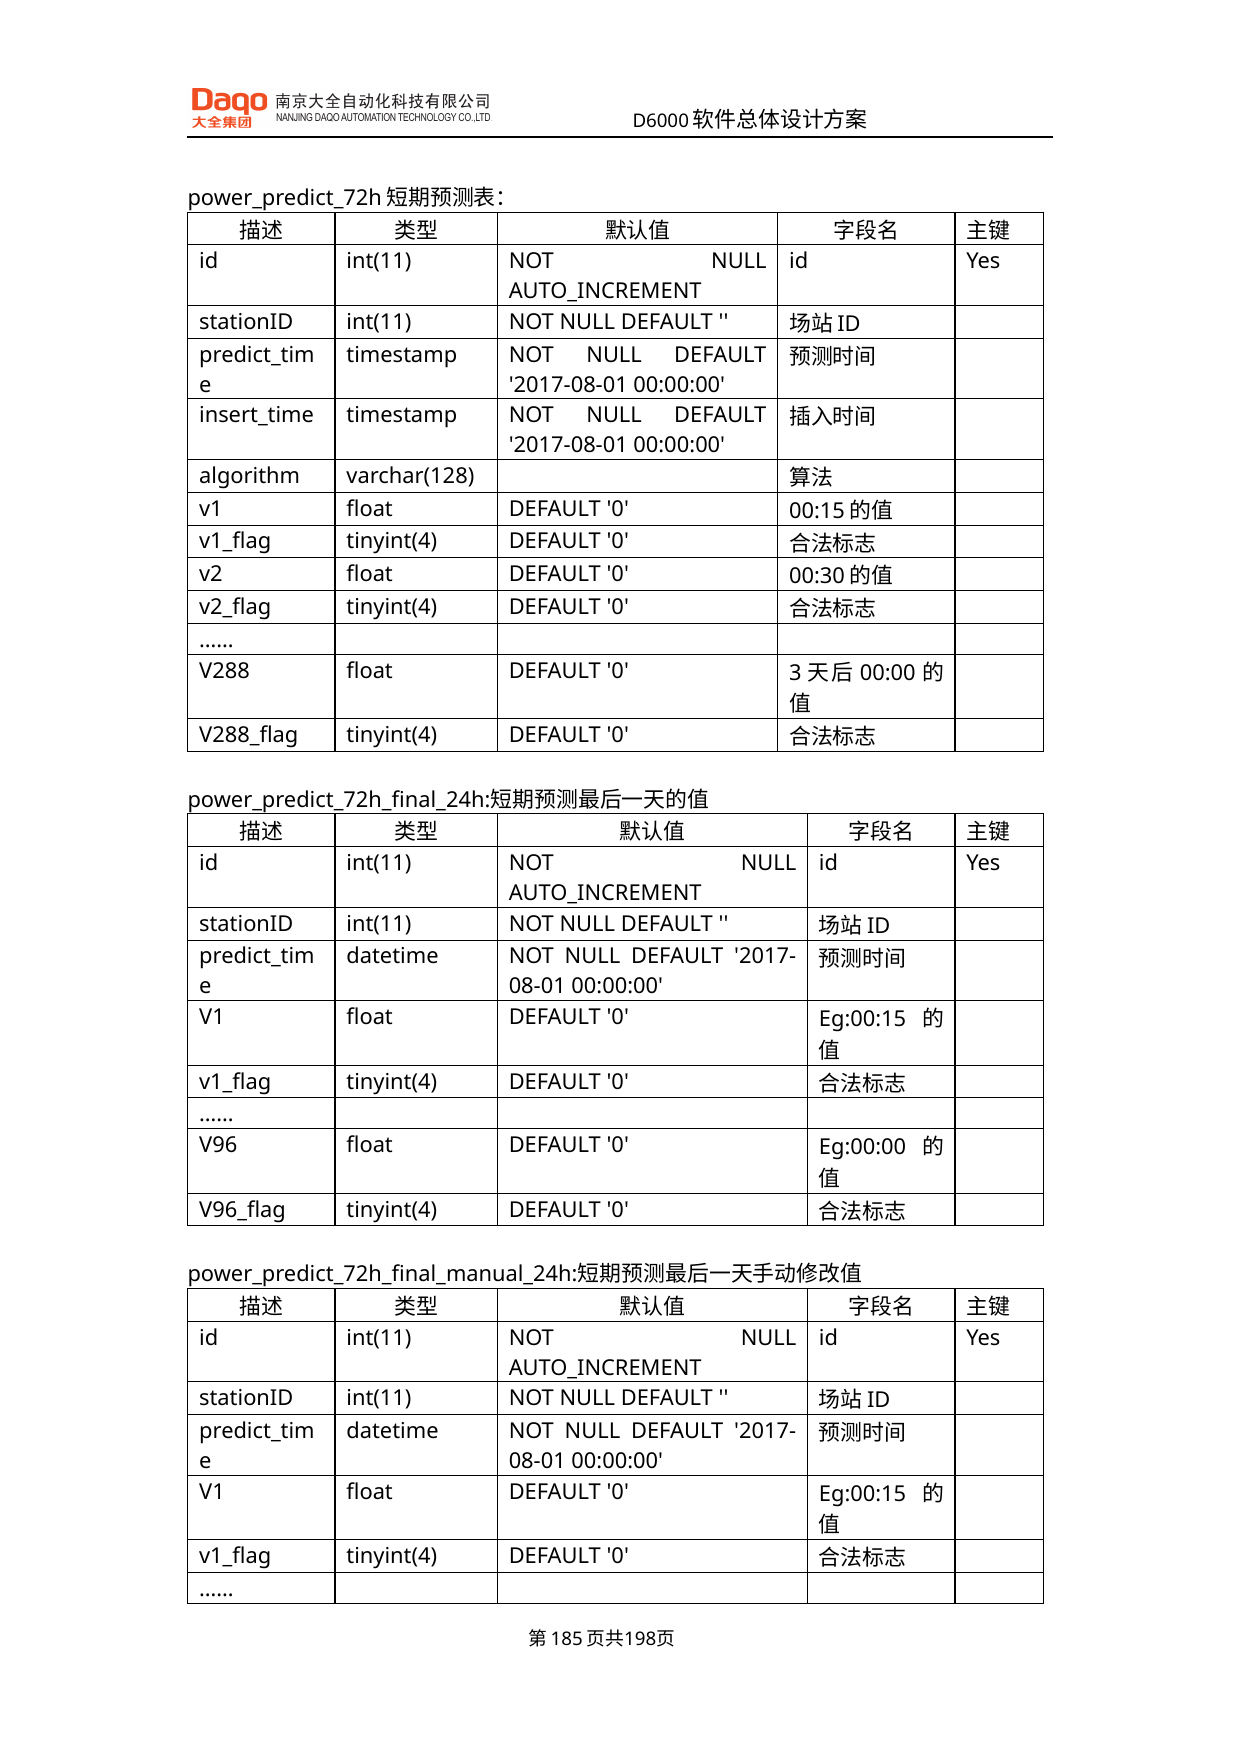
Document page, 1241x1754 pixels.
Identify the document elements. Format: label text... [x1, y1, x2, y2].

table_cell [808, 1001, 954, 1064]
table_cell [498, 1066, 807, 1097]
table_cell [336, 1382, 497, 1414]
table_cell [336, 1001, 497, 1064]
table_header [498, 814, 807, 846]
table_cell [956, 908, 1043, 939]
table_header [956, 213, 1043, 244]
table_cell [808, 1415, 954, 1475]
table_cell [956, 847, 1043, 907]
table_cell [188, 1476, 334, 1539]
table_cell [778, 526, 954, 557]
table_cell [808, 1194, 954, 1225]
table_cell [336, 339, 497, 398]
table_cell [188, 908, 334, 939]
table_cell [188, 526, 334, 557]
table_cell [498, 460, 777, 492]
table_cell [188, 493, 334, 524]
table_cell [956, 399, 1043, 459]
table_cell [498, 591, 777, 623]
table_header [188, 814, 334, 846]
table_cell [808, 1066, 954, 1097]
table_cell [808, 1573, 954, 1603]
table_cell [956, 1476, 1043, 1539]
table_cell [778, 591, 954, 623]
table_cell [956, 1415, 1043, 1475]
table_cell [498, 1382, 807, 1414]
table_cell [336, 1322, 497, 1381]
text power_predict_72h_final_24h:短期预测最后一天的值 [187, 782, 1053, 813]
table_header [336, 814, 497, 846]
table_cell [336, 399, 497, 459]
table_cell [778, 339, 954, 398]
text power_predict_72h短期预测表： [187, 180, 1053, 212]
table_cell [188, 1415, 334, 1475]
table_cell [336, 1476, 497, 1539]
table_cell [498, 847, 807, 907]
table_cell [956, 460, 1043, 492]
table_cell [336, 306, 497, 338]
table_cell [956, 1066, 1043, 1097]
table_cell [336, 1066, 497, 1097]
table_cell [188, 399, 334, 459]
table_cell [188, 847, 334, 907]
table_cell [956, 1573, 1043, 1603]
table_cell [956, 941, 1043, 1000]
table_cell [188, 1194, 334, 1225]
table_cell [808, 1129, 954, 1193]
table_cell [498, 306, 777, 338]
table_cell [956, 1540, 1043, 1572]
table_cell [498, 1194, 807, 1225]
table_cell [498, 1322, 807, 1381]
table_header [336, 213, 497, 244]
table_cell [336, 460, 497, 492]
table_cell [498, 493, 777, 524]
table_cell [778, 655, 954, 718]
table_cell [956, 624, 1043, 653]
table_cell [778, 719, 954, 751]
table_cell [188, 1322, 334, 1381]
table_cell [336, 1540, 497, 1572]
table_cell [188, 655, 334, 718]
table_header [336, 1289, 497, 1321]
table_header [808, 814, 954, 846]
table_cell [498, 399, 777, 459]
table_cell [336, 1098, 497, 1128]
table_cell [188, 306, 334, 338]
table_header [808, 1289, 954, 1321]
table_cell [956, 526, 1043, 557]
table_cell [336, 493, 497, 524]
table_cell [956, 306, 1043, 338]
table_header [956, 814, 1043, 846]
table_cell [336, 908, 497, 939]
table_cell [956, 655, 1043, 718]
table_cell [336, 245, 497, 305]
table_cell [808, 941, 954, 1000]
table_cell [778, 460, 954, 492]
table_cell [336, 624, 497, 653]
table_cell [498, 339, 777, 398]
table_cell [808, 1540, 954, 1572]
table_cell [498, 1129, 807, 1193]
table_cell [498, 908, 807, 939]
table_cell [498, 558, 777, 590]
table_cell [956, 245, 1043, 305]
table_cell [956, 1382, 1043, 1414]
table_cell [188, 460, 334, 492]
text power_predict_72h_final_manual_24h:短期预测最后一天手动修改值 [187, 1256, 1053, 1288]
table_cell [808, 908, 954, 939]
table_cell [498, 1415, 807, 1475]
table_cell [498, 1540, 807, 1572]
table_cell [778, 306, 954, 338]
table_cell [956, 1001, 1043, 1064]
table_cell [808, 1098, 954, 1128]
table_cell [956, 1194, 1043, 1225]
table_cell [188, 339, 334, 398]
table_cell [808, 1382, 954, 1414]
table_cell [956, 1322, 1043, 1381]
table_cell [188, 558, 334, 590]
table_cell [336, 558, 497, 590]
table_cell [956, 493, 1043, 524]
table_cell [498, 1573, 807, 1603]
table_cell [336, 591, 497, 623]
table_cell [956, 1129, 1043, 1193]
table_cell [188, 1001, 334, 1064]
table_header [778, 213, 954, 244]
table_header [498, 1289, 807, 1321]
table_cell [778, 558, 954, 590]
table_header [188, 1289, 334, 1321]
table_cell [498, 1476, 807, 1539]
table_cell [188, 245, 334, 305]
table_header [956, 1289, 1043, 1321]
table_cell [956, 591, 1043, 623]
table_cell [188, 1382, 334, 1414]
picture [187, 88, 492, 128]
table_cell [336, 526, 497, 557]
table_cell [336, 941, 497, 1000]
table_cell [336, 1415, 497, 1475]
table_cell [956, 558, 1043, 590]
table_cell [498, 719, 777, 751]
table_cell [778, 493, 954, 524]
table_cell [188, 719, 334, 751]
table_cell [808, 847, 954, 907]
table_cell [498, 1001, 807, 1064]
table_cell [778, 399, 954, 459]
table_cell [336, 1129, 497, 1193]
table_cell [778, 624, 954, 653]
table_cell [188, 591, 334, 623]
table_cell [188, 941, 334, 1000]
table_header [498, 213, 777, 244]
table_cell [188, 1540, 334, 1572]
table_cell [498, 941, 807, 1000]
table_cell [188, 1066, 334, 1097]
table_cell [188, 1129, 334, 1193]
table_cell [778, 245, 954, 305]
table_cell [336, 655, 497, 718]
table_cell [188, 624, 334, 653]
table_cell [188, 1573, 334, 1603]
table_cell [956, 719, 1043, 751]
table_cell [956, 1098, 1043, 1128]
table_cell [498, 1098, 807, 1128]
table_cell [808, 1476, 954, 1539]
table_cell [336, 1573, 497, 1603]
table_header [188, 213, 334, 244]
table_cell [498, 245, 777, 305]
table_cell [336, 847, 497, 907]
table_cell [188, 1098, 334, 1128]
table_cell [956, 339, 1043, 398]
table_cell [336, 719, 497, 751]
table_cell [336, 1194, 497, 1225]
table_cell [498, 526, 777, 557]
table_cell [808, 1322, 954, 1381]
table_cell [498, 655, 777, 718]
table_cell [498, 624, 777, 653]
